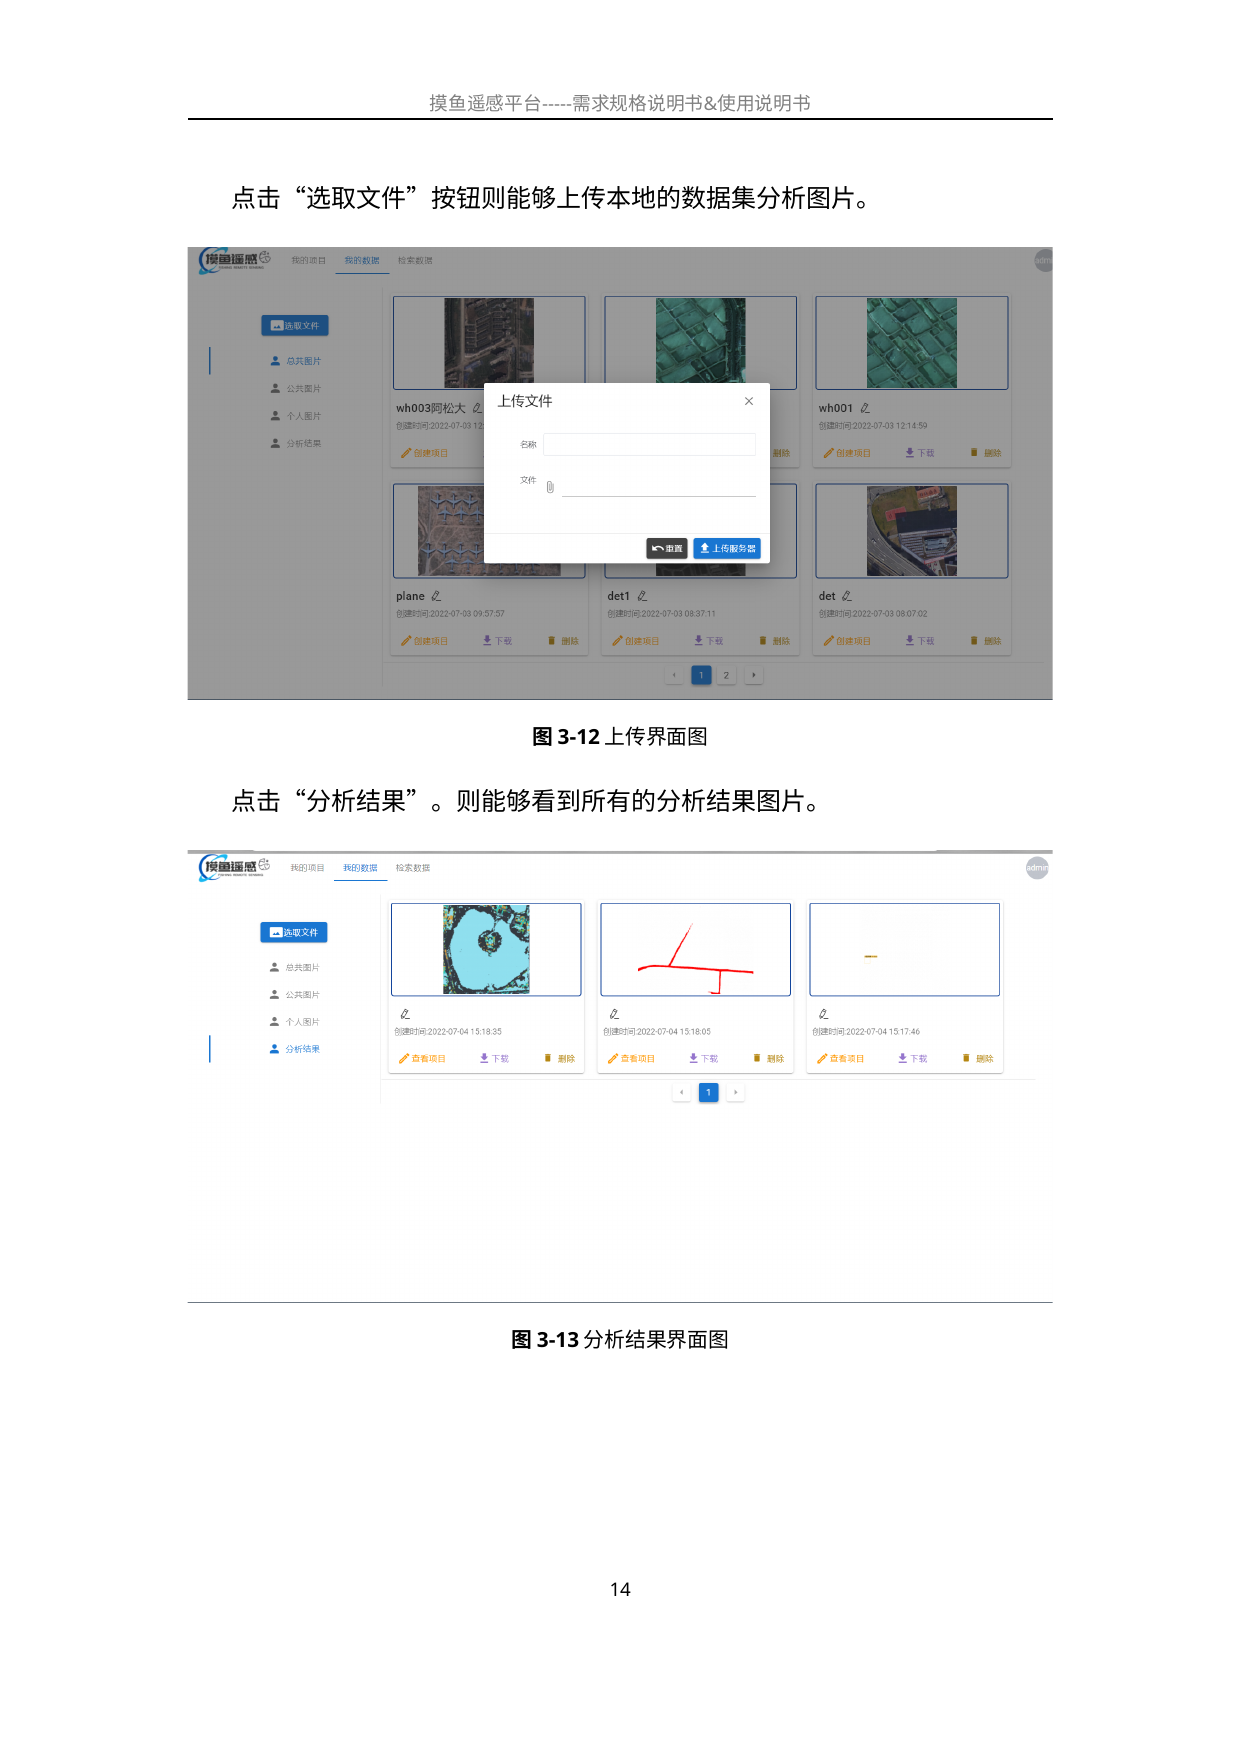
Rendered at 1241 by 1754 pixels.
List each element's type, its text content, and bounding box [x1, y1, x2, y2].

text 点击“选取文件”按钮则能够上传本地的数据集分析图片。 [187, 164, 1053, 229]
picture [187, 850, 1053, 1303]
picture [187, 247, 1053, 700]
text 图 3-13分析结果界面图 [187, 1322, 1053, 1354]
text 图 3-12上传界面图 [187, 719, 1053, 752]
text 点击“分析结果”。则能够看到所有的分析结果图片。 [187, 767, 1053, 832]
